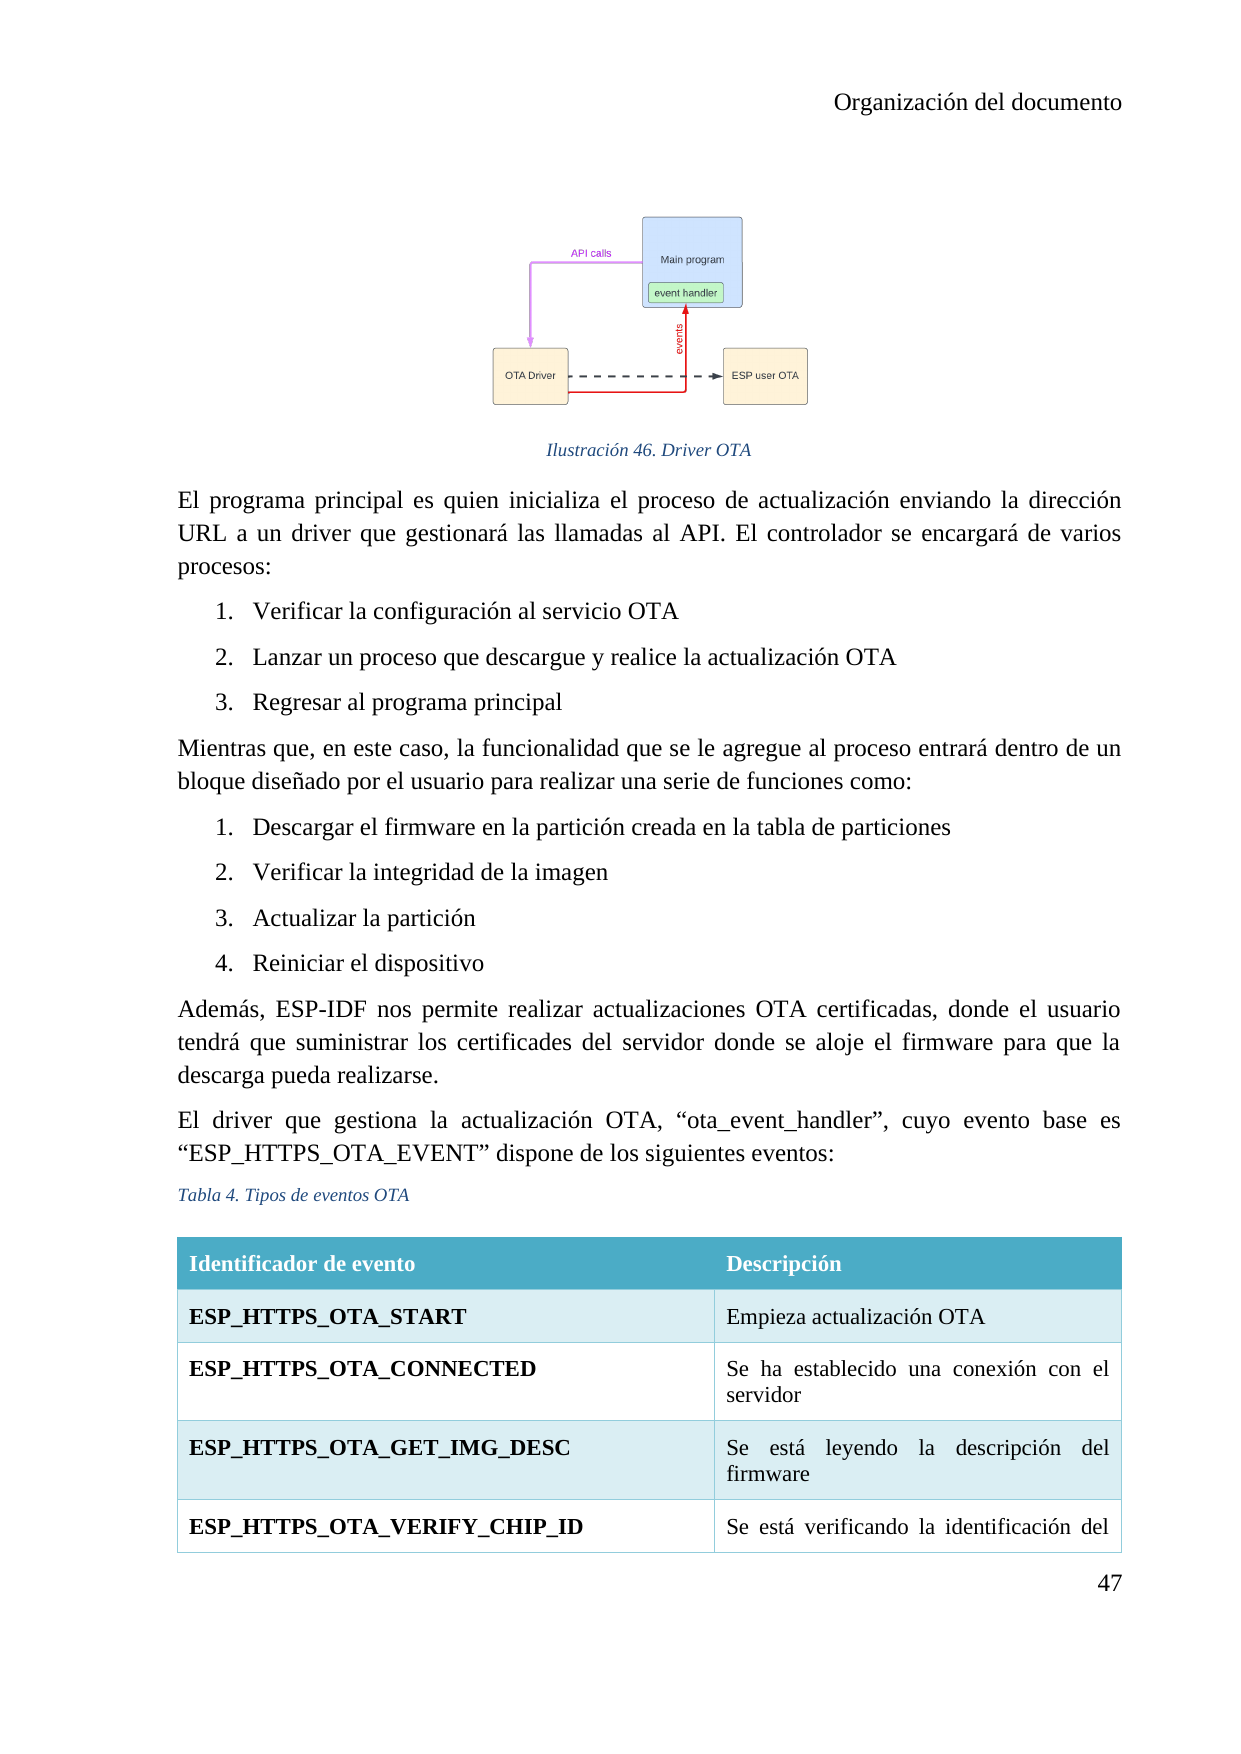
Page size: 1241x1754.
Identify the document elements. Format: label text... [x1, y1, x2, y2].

table_cell ESP_HTTPS_OTA_CONNECTED [178, 1343, 714, 1420]
list Verificar la integridad de la imagen [215, 857, 1122, 886]
list Descargar el firmware en la partición creada en la tabla de particiones [215, 812, 1122, 840]
table_cell Se está leyendo la descripción del firmware [715, 1421, 1121, 1499]
text El programa principal es quien inicializa el proceso de actualización enviando la dirección URL a un driver que gestionará las llamadas al API. El controlador se encargará de varios procesos: [177, 485, 1122, 580]
text El driver que gestiona la actualización OTA, “ota_event_handler”, cuyo evento base es “ESP_HTTPS_OTA_EVENT” dispone de los siguientes eventos: [177, 1105, 1122, 1167]
table_cell Se ha establecido una conexión con el servidor [715, 1343, 1121, 1420]
table_cell ESP_HTTPS_OTA_START [178, 1290, 714, 1342]
list Regresar al programa principal [215, 687, 1122, 716]
list Reiniciar el dispositivo [215, 948, 1122, 977]
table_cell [178, 1500, 714, 1552]
table_header Descripción [715, 1238, 1121, 1289]
table_cell Empieza actualización OTA [715, 1290, 1121, 1342]
list Actualizar la partición [215, 903, 1122, 931]
text Tabla 4. Tipos de eventos OTA [177, 1184, 1122, 1205]
text Ilustración 46. Driver OTA [177, 439, 1122, 461]
text Mientras que, en este caso, la funcionalidad que se le agregue al proceso entrará dentro de un bloque diseñado por el usuario para realizar una serie de funciones como: [177, 733, 1122, 795]
list Verificar la configuración al servicio OTA [215, 596, 1122, 625]
table_cell ESP_HTTPS_OTA_GET_IMG_DESC [178, 1421, 714, 1499]
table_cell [715, 1500, 1121, 1552]
table_header Identificador de evento [178, 1238, 714, 1289]
text Además, ESP-IDF nos permite realizar actualizaciones OTA certificadas, donde el usuario tendrá que suministrar los certificades del servidor donde se aloje el firmware para que la descarga pueda realizarse. [177, 994, 1122, 1088]
list Lanzar un proceso que descargue y realice la actualización OTA [215, 642, 1122, 671]
picture [474, 198, 825, 423]
